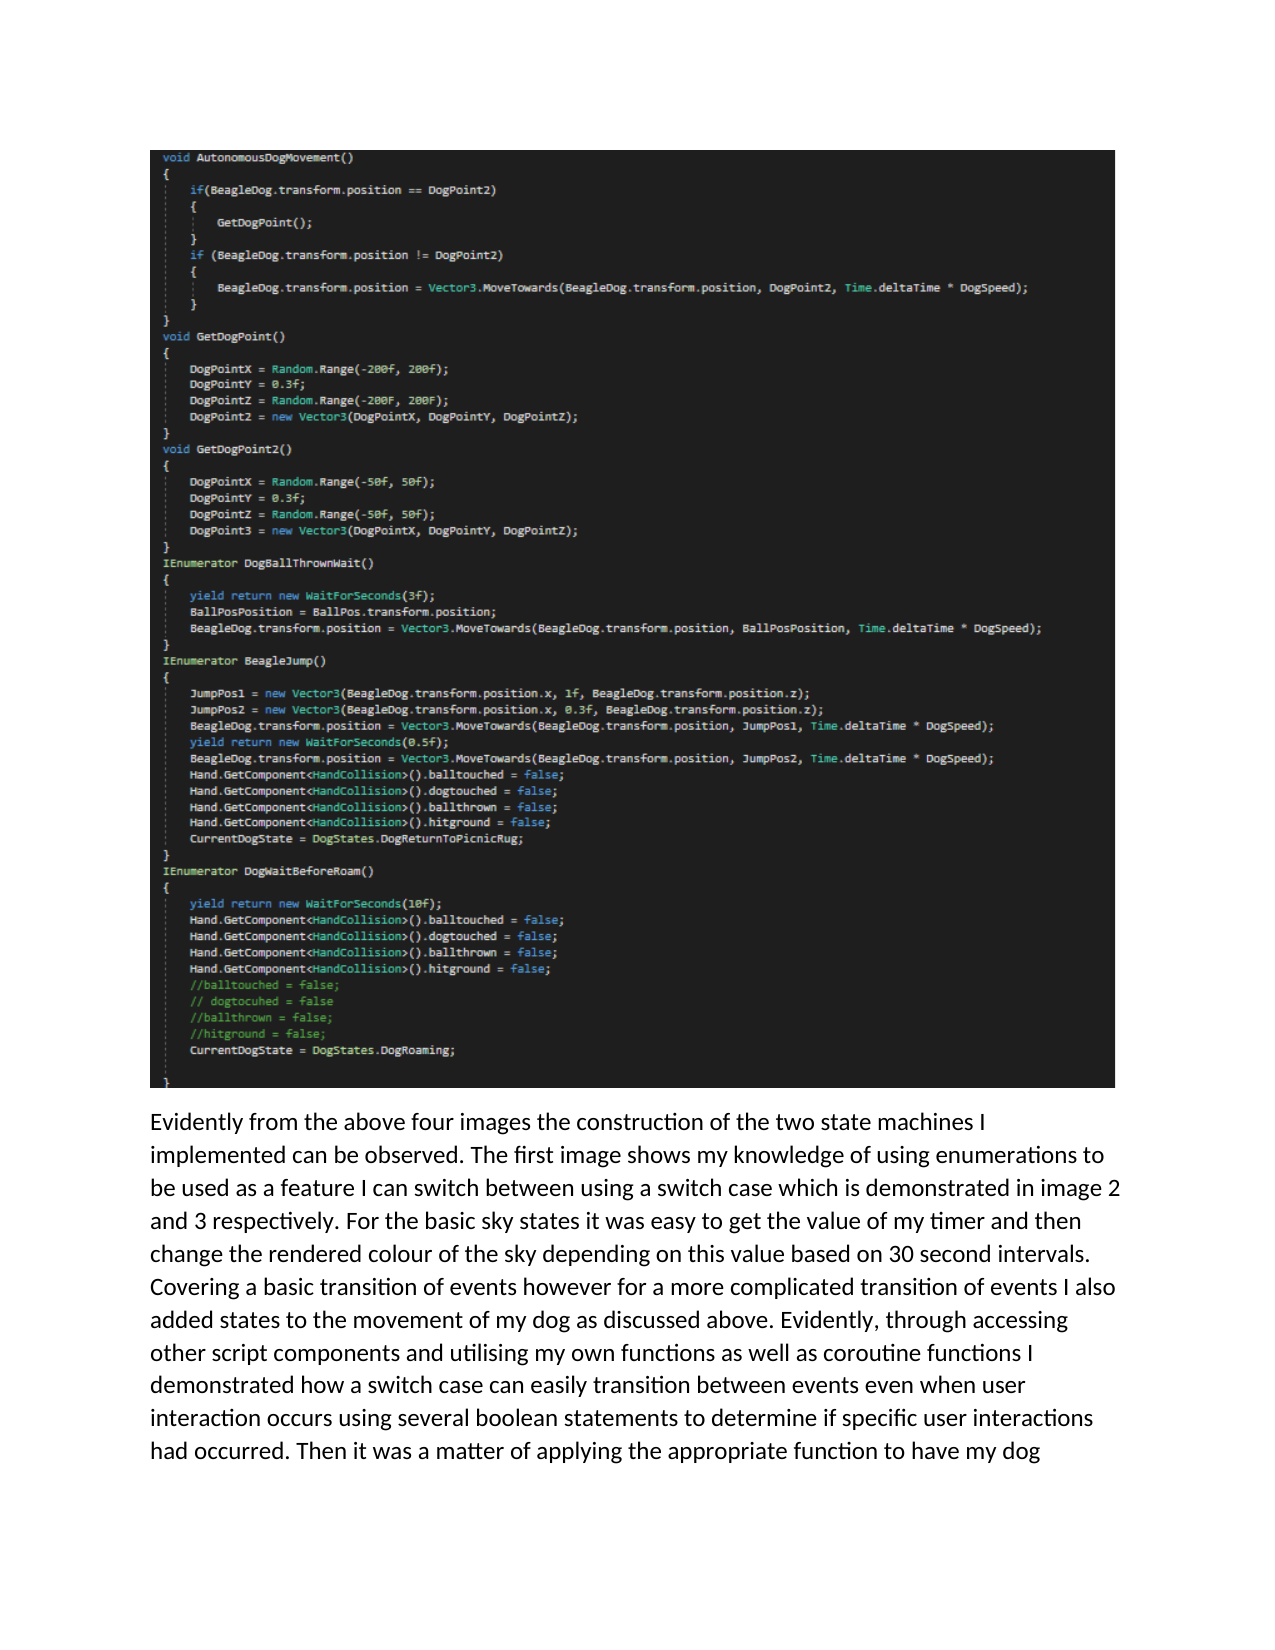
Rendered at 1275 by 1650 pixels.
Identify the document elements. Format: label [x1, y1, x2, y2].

text [150, 1106, 1125, 1466]
picture [150, 150, 1116, 1088]
